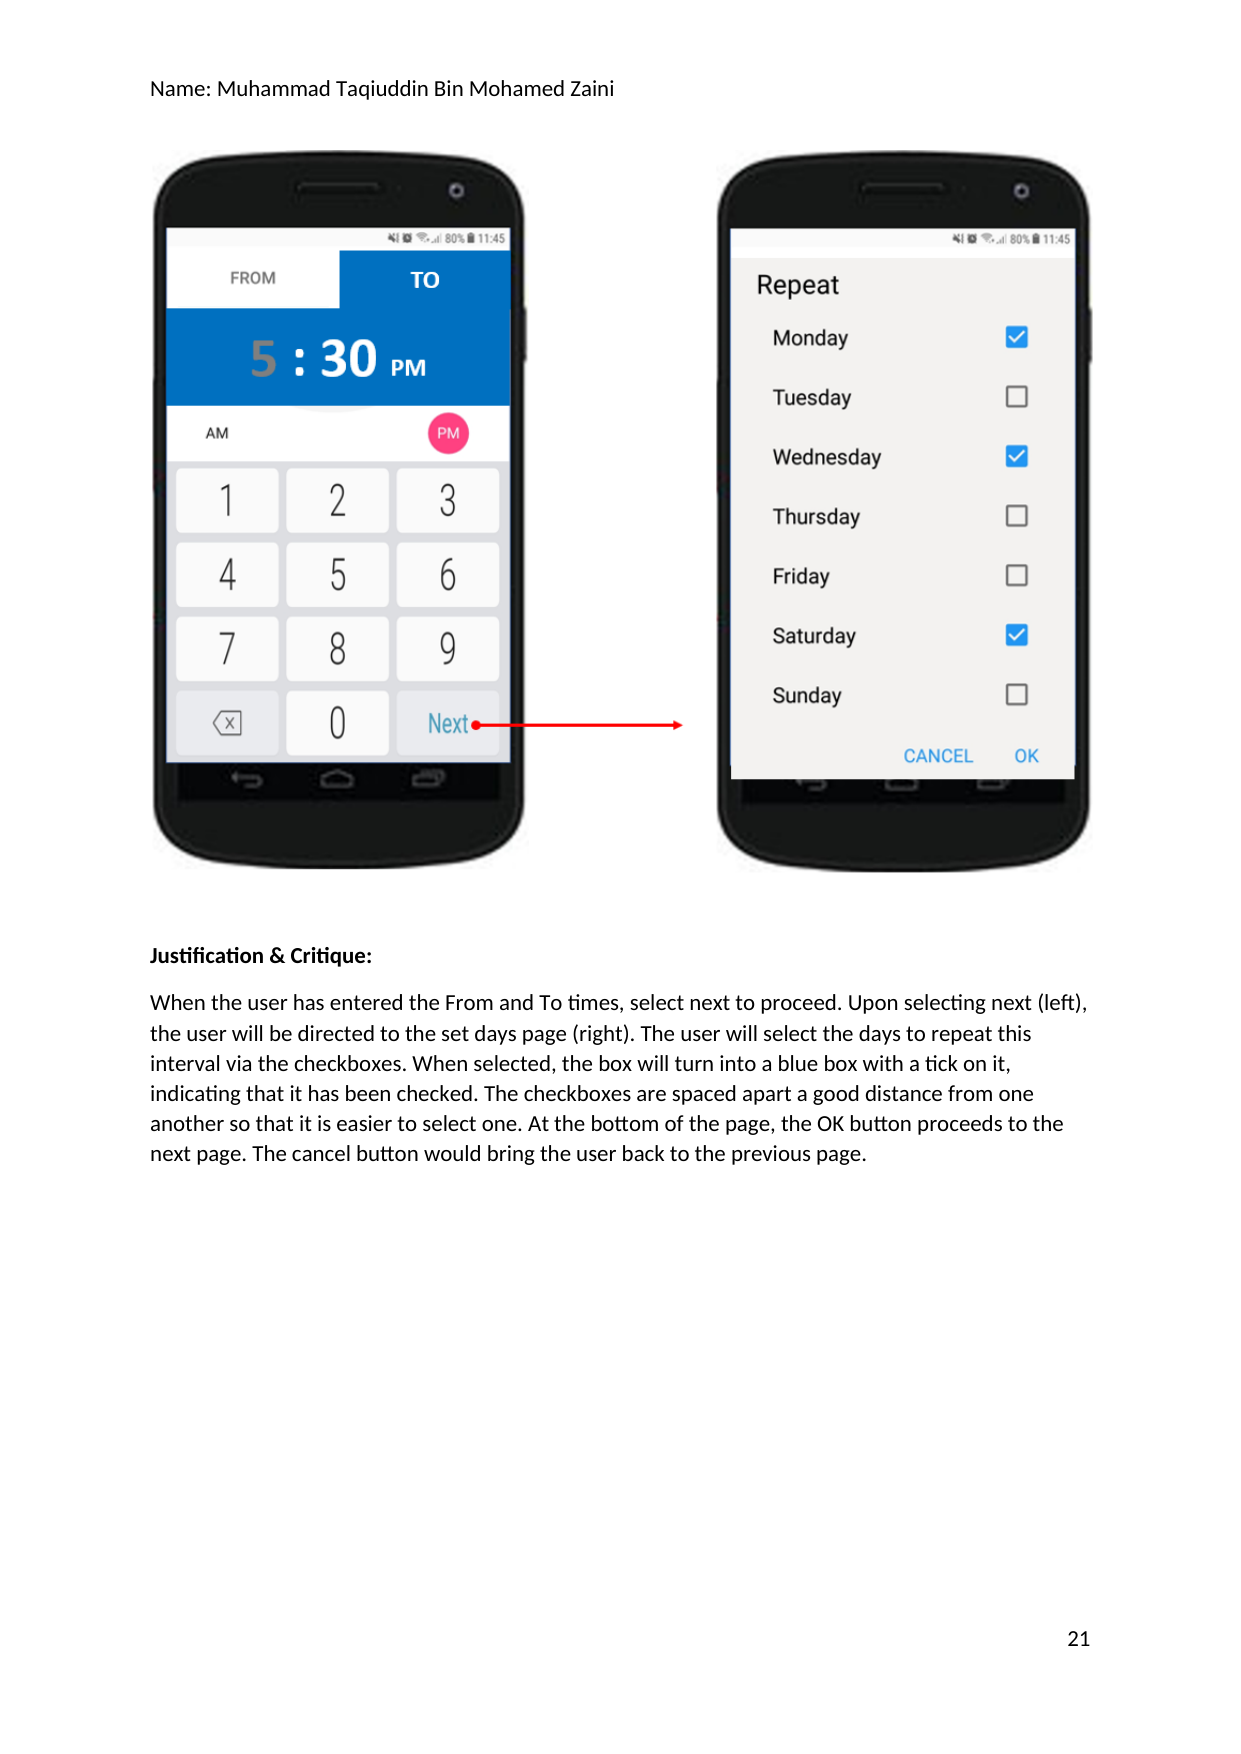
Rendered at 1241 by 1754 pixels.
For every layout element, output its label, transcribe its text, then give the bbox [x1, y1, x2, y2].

text When the user has entered the From and To times, select next to proceed. Upon selecting next (left), the user will be directed to the set days page (right). The user will select the days to repeat this interval via the checkboxes. When selected, the box will turn into a blue box with a tick on it, indicating that it has been checked. The checkboxes are spaced apart a good distance from one another so that it is easier to select one. At the bottom of the page, the OK button proceeds to the next page. The cancel button would bring the user back to the previous page. [150, 988, 1090, 1167]
text Justification & Critique: [150, 942, 1090, 969]
picture [150, 150, 1096, 876]
